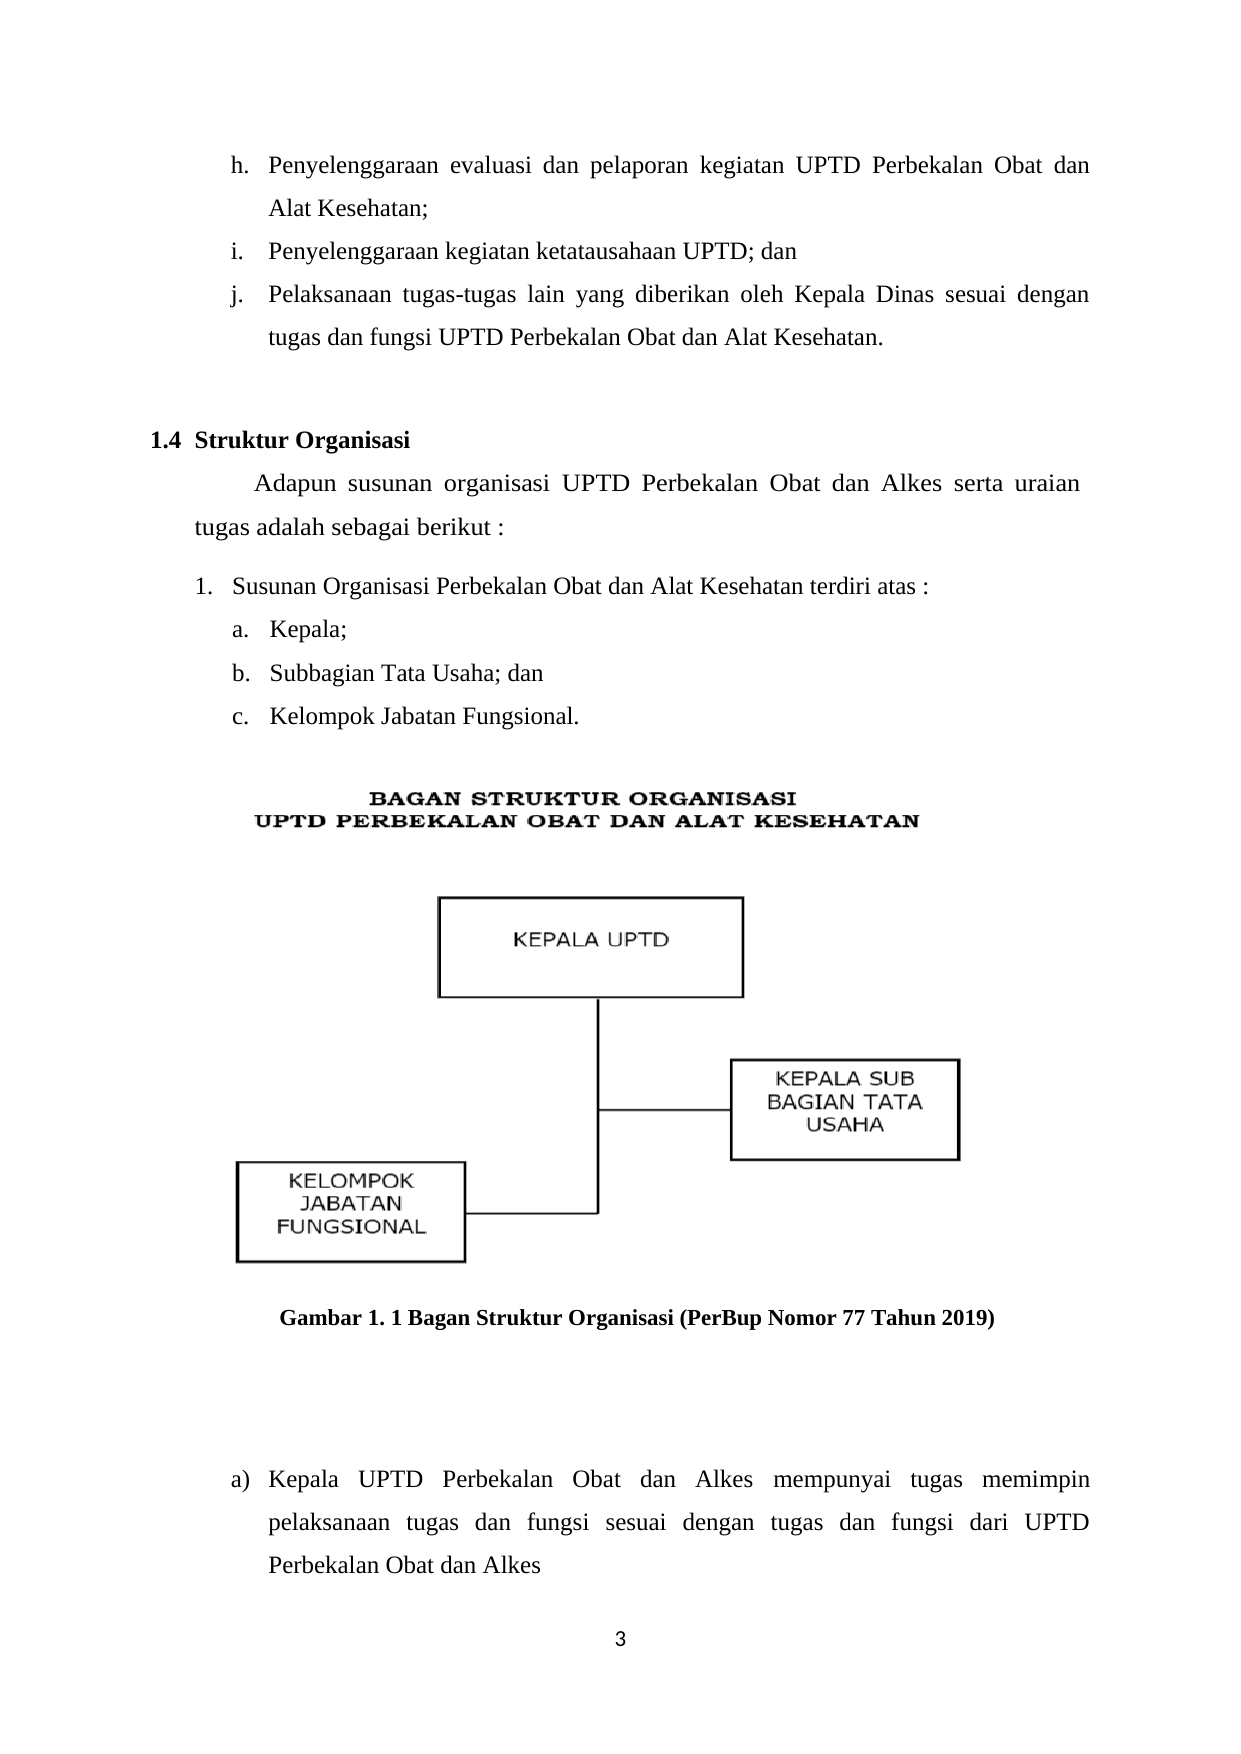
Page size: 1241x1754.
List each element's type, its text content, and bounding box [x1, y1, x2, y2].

text Adapun susunan organisasi UPTD Perbekalan Obat dan Alkes serta uraian tugas adalah sebagai berikut : [194, 468, 1080, 540]
list Pelaksanaan tugas-tugas lain yang diberikan oleh Kepala Dinas sesuai dengan tugas dan fungsi UPTD Perbekalan Obat dan Alat Kesehatan. [231, 279, 1090, 351]
list Susunan Organisasi Perbekalan Obat dan Alat Kesehatan terdiri atas : [194, 571, 1080, 600]
list Kepala; [232, 614, 1080, 643]
list Kelompok Jabatan Fungsional. [232, 701, 1080, 729]
list Kepala UPTD Perbekalan Obat dan Alkes mempunyai tugas memimpin pelaksanaan tugas dan fungsi sesuai dengan tugas dan fungsi dari UPTD Perbekalan Obat dan Alkes [231, 1464, 1090, 1579]
subtitle 1.4 Struktur Organisasi [150, 425, 1090, 454]
list Penyelenggaraan kegiatan ketatausahaan UPTD; dan [231, 236, 1090, 265]
list Subbagian Tata Usaha; dan [232, 658, 1080, 686]
picture [151, 748, 1091, 1359]
list Penyelenggaraan evaluasi dan pelaporan kegiatan UPTD Perbekalan Obat dan Alat Kesehatan; [231, 150, 1090, 222]
